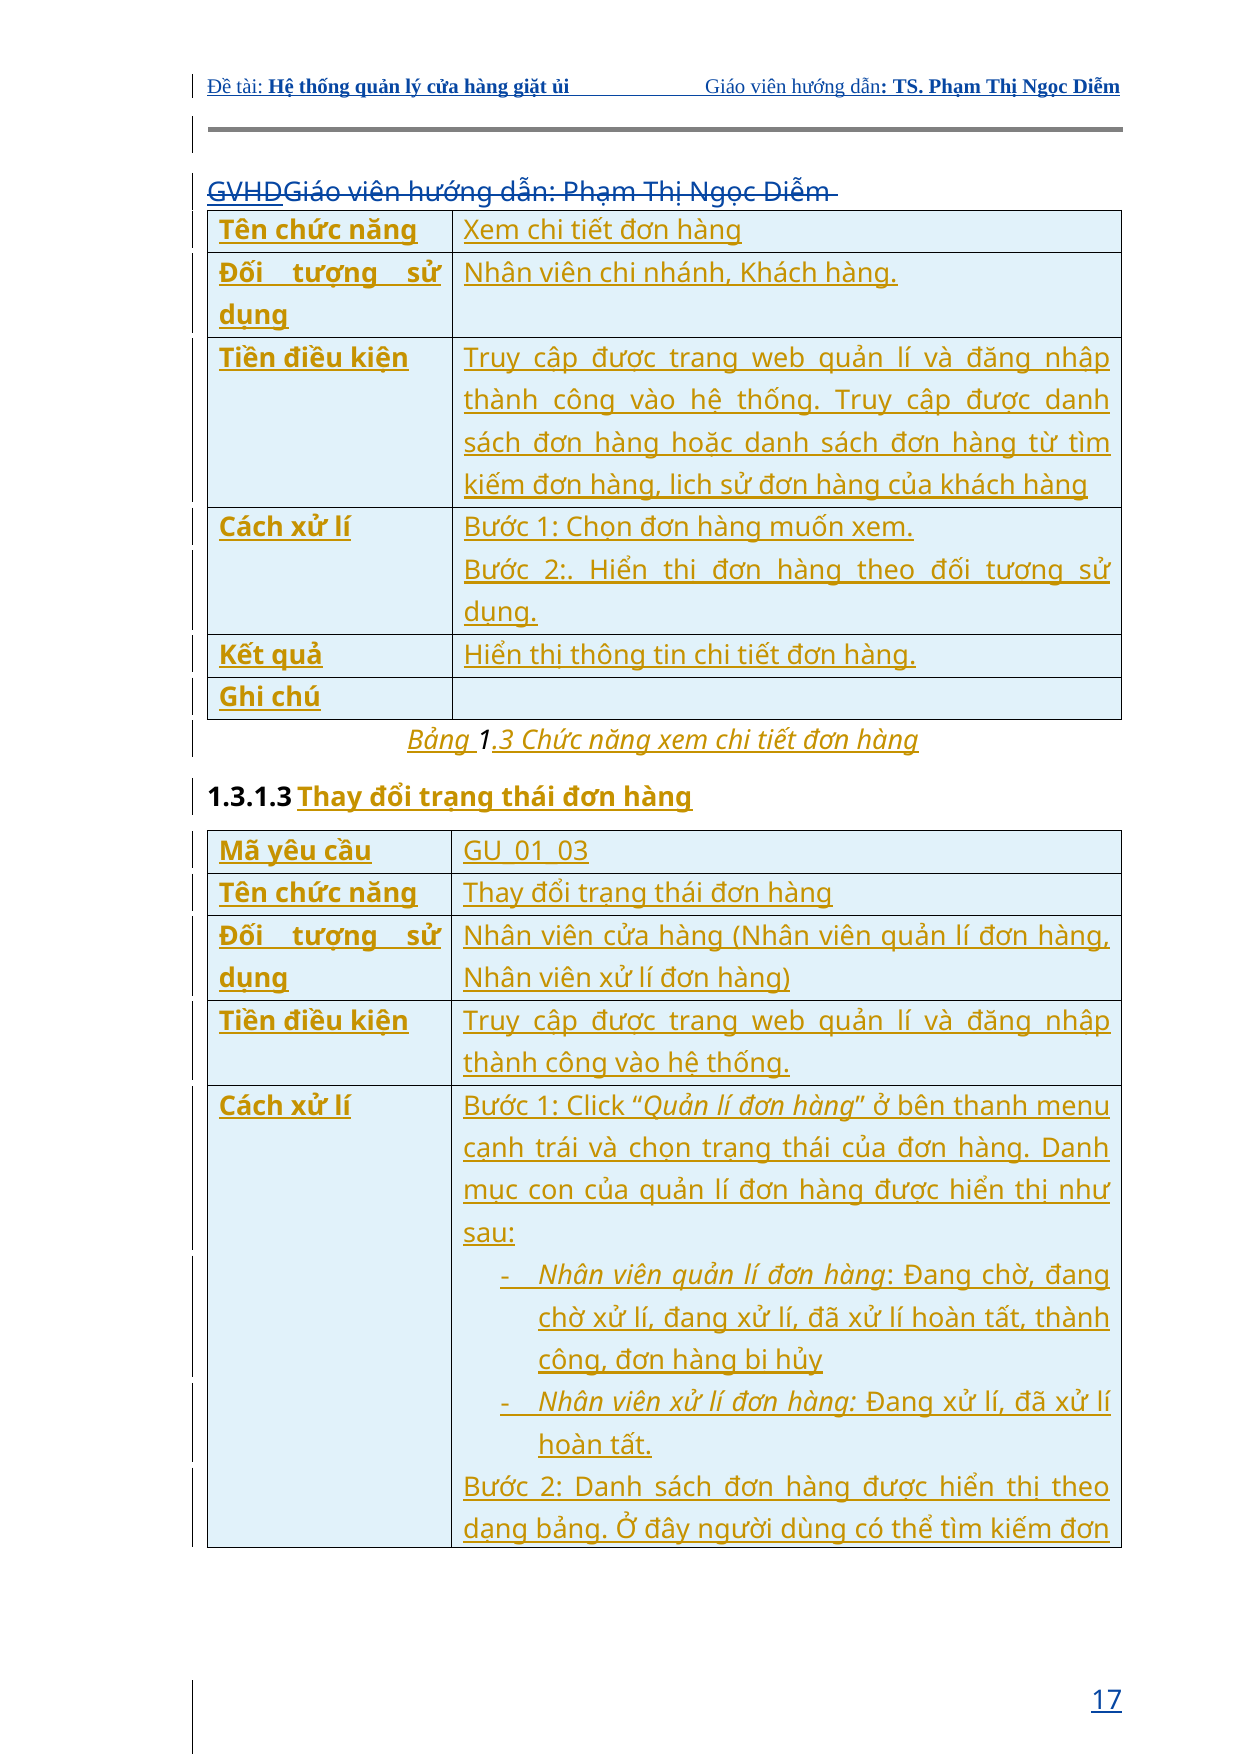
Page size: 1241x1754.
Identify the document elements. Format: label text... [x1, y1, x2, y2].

text 1 [207, 720, 1122, 757]
